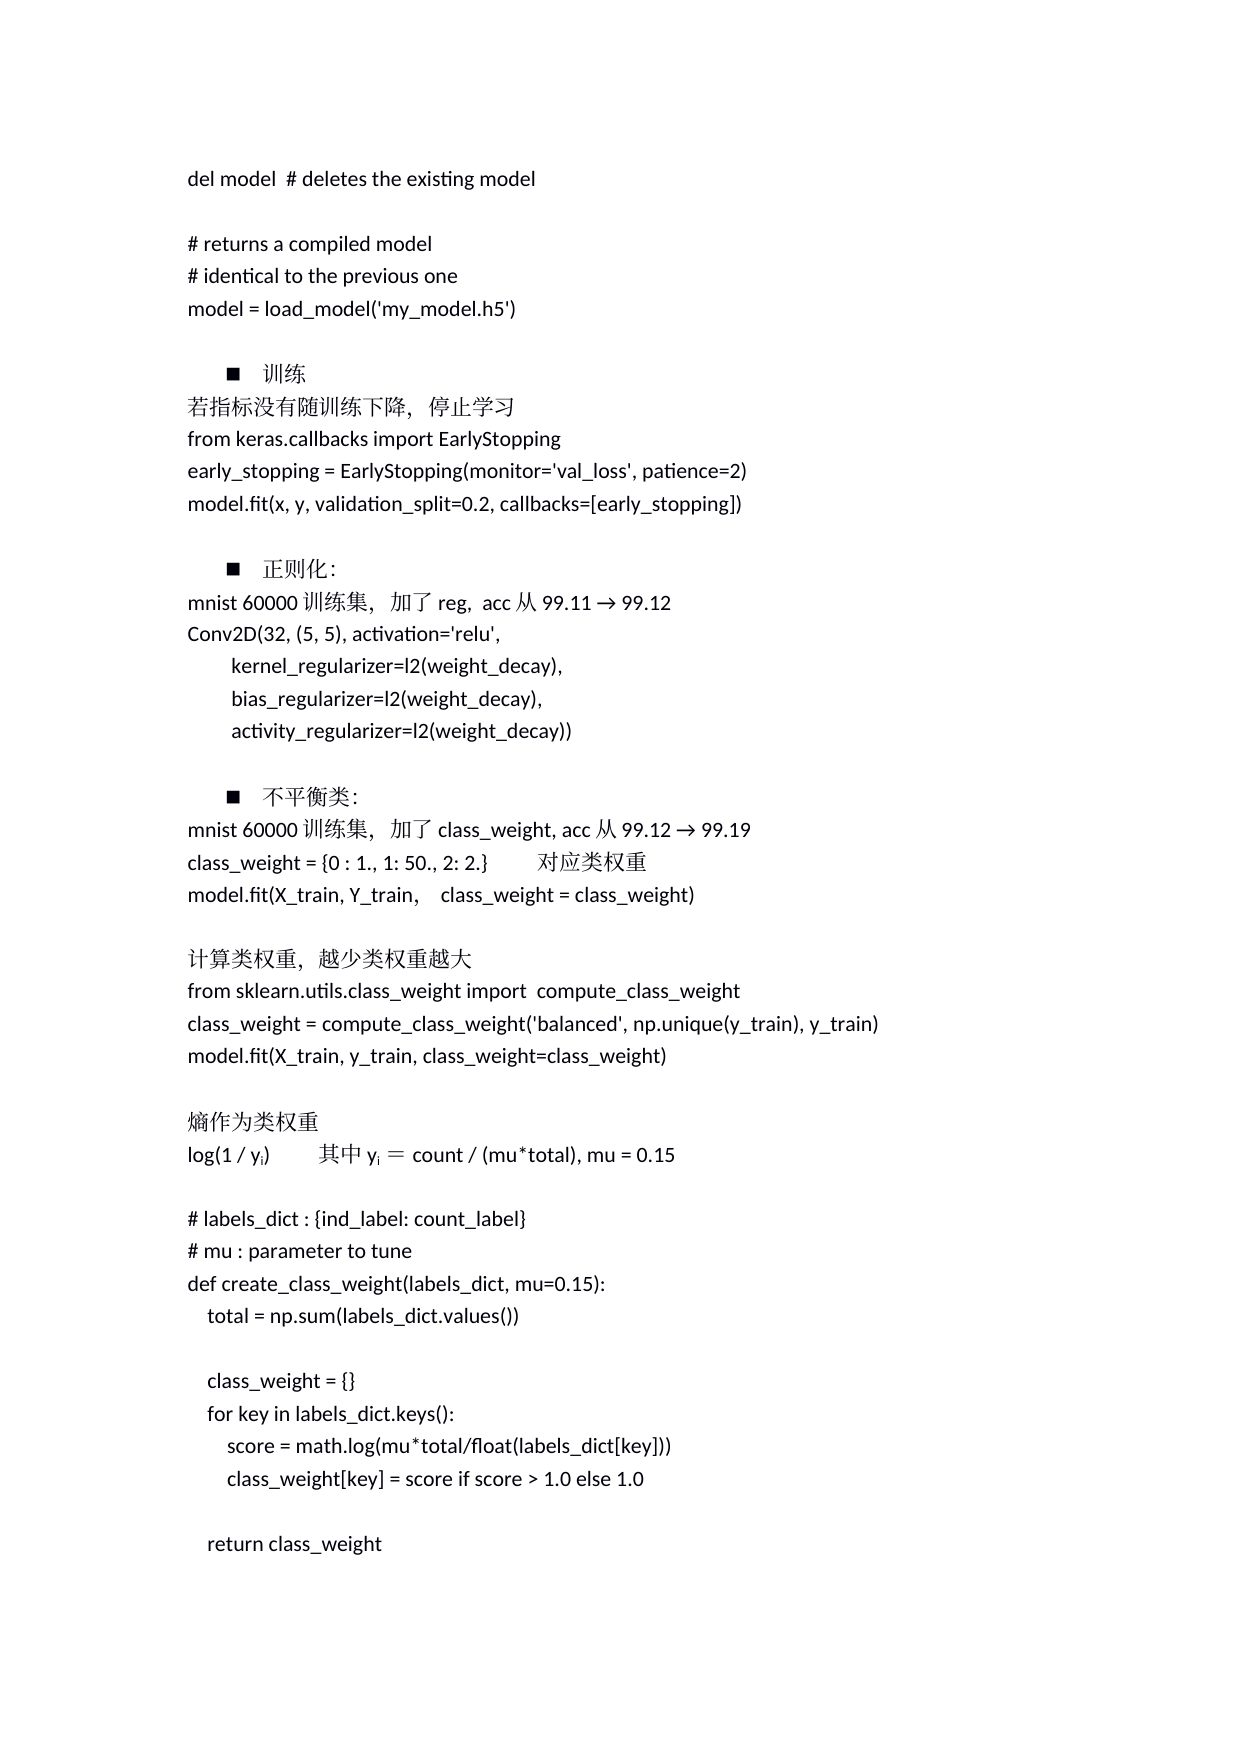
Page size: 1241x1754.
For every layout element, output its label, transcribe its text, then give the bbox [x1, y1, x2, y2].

text class_weight = compute_class_weight('balanced', np.unique(y_train), y_train) [187, 1007, 1053, 1039]
text 熵作为类权重 [187, 1104, 1053, 1137]
text model.fit(X_train, y_train, class_weight=class_weight) [187, 1039, 1053, 1072]
list 不平衡类： [225, 779, 1053, 812]
text class_weight = {} [187, 1364, 1053, 1397]
text # returns a compiled model [187, 227, 1053, 259]
text class_weight = {0 : 1., 1: 50., 2: 2.} 对应类权重 [187, 844, 1053, 877]
text return class_weight [187, 1527, 1053, 1559]
text early_stopping = EarlyStopping(monitor='val_loss', patience=2) [187, 454, 1053, 487]
text from sklearn.utils.class_weight import compute_class_weight [187, 974, 1053, 1007]
text 计算类权重，越少类权重越大 [187, 942, 1053, 974]
text # labels_dict : {ind_label: count_label} [187, 1202, 1053, 1234]
text total = np.sum(labels_dict.values()) [187, 1299, 1053, 1332]
list 正则化： [225, 552, 1053, 584]
text # mu : parameter to tune [187, 1234, 1053, 1267]
text model = load_model('my_model.h5') [187, 292, 1053, 324]
text mnist 60000训练集，加了class_weight, acc从99.12 → 99.19 [187, 812, 1053, 844]
text model.fit(X_train, Y_train， class_weight = class_weight) [187, 877, 1053, 909]
text from keras.callbacks import EarlyStopping [187, 422, 1053, 454]
text mnist 60000训练集，加了reg, acc从99.11 → 99.12 [187, 584, 1053, 617]
text 若指标没有随训练下降，停止学习 [187, 389, 1053, 422]
text del model # deletes the existing model [187, 162, 1053, 194]
text for key in labels_dict.keys(): [187, 1397, 1053, 1429]
text class_weight[key] = score if score > 1.0 else 1.0 [187, 1462, 1053, 1494]
text # identical to the previous one [187, 259, 1053, 292]
text score = math.log(mu*total/float(labels_dict[key])) [187, 1429, 1053, 1462]
text def create_class_weight(labels_dict, mu=0.15): [187, 1267, 1053, 1299]
text kernel_regularizer=l2(weight_decay), [187, 649, 1053, 682]
list 训练 [225, 357, 1053, 389]
text log(1 / yi) 其中yi ＝ count / (mu*total), mu = 0.15 [187, 1137, 1053, 1169]
text activity_regularizer=l2(weight_decay)) [187, 714, 1053, 747]
text bias_regularizer=l2(weight_decay), [187, 682, 1053, 714]
text model.fit(x, y, validation_split=0.2, callbacks=[early_stopping]) [187, 487, 1053, 519]
text Conv2D(32, (5, 5), activation='relu', [187, 617, 1053, 649]
